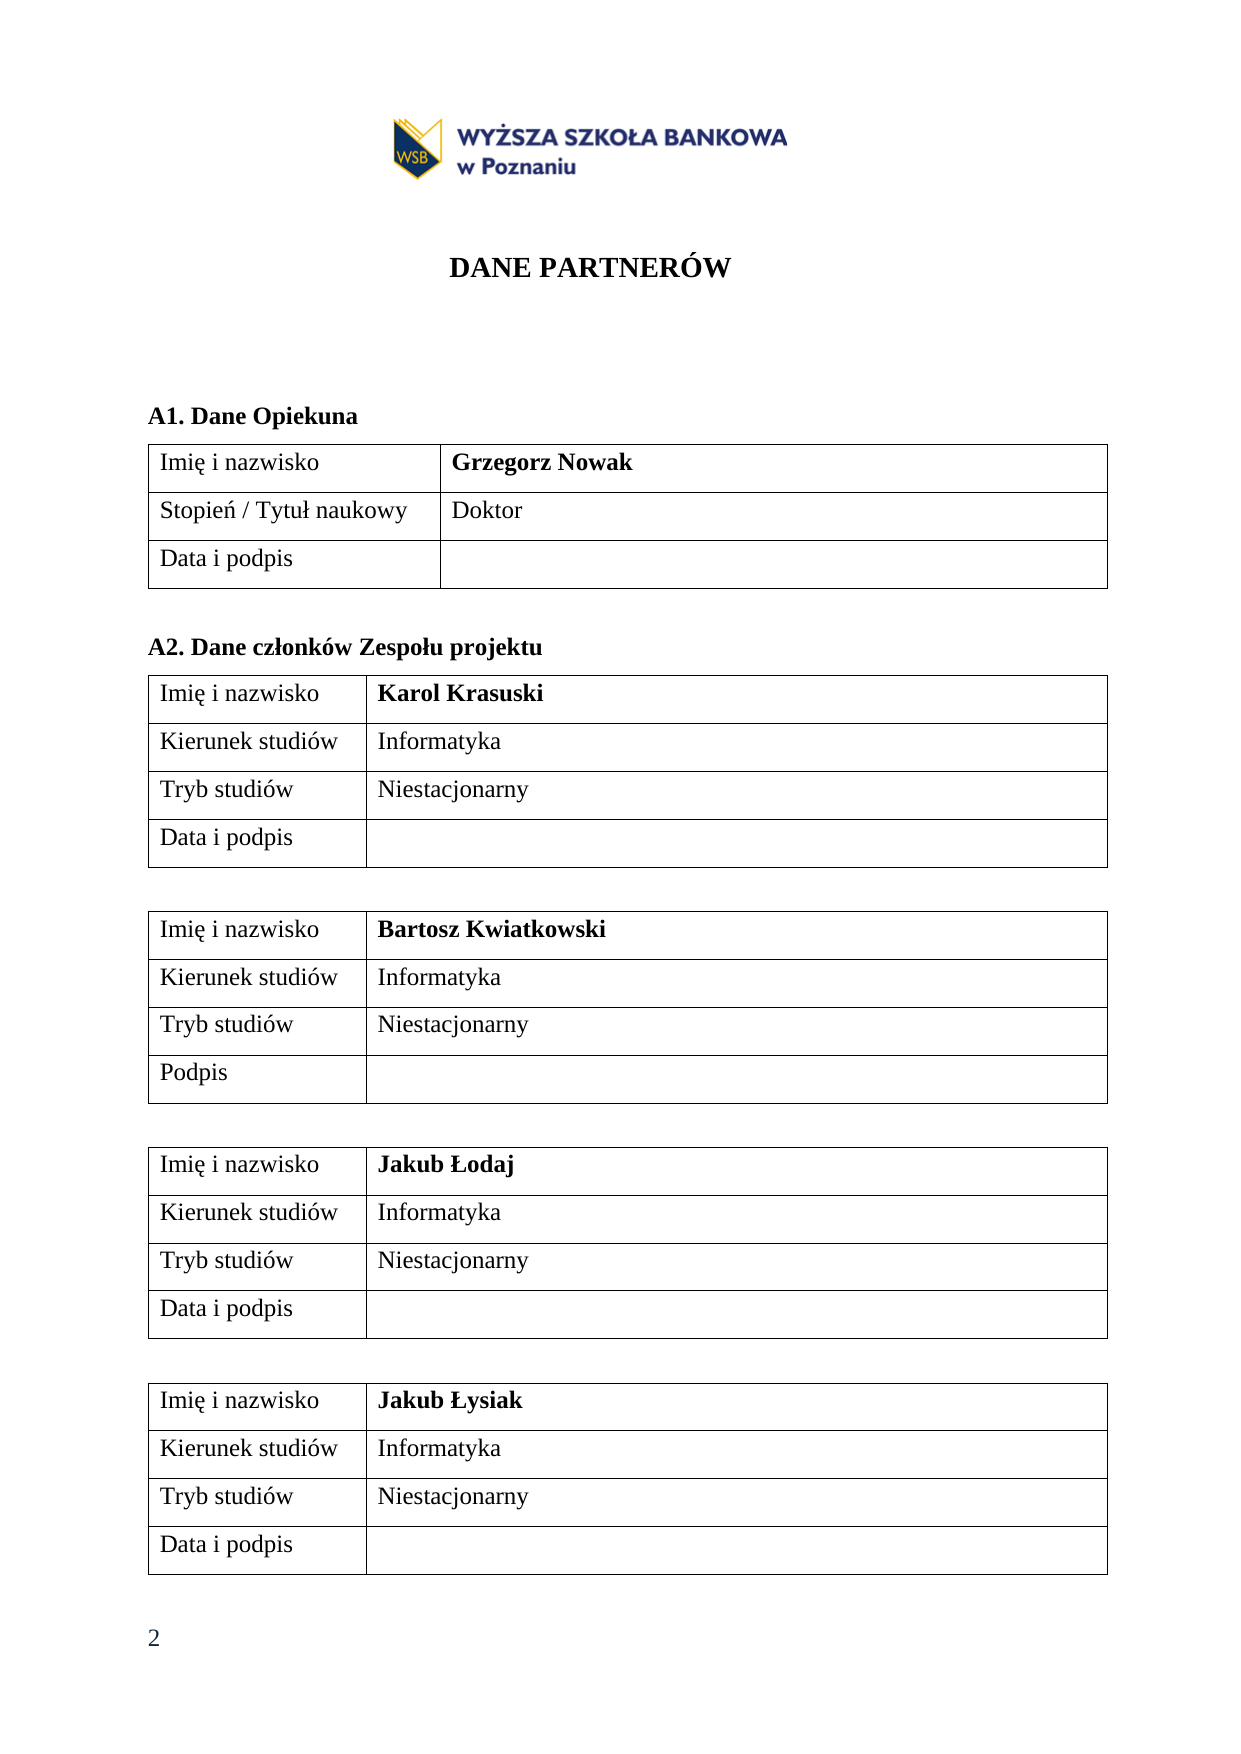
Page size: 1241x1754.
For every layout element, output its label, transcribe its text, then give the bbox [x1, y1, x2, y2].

table_cell Niestacjonarny [367, 1479, 1107, 1526]
table_header Imię i nazwisko [149, 445, 440, 492]
table_cell Tryb studiów [149, 1244, 366, 1290]
table_cell [441, 541, 1107, 588]
table_header Jakub Łodaj [367, 1148, 1107, 1194]
text A2. Dane członków Zespołu projektu [148, 632, 1033, 661]
table_cell Niestacjonarny [367, 772, 1107, 819]
table_cell Kierunek studiów [149, 1196, 366, 1242]
table_cell Tryb studiów [149, 772, 366, 819]
table_cell Stopień / Tytuł naukowy [149, 493, 440, 540]
text DANE PARTNERÓW [148, 250, 1033, 283]
table_cell Podpis [149, 1056, 366, 1102]
table_cell Data i podpis [149, 541, 440, 588]
picture [393, 118, 788, 180]
table_cell Informatyka [367, 724, 1107, 771]
table_header Imię i nazwisko [149, 1148, 366, 1194]
text A1. Dane Opiekuna [148, 401, 1033, 429]
table_header Imię i nazwisko [149, 676, 366, 723]
table_cell Informatyka [367, 960, 1107, 1007]
table_cell Doktor [441, 493, 1107, 540]
table_cell Kierunek studiów [149, 724, 366, 771]
table_cell Tryb studiów [149, 1479, 366, 1526]
table_cell [367, 820, 1107, 867]
table_header Imię i nazwisko [149, 912, 366, 959]
table_header Bartosz Kwiatkowski [367, 912, 1107, 959]
table_cell Data i podpis [149, 1527, 366, 1574]
table_cell Tryb studiów [149, 1008, 366, 1054]
table_cell Data i podpis [149, 1291, 366, 1338]
table_cell Niestacjonarny [367, 1244, 1107, 1290]
table_cell Data i podpis [149, 820, 366, 867]
table_cell Kierunek studiów [149, 960, 366, 1007]
table_cell Informatyka [367, 1431, 1107, 1478]
table_cell [367, 1291, 1107, 1338]
table_header Jakub Łysiak [367, 1384, 1107, 1430]
table_header Imię i nazwisko [149, 1384, 366, 1430]
table_header Grzegorz Nowak [441, 445, 1107, 492]
table_cell Niestacjonarny [367, 1008, 1107, 1054]
table_cell [367, 1527, 1107, 1574]
table_header Karol Krasuski [367, 676, 1107, 723]
table_cell Informatyka [367, 1196, 1107, 1242]
table_cell [367, 1056, 1107, 1102]
table_cell Kierunek studiów [149, 1431, 366, 1478]
